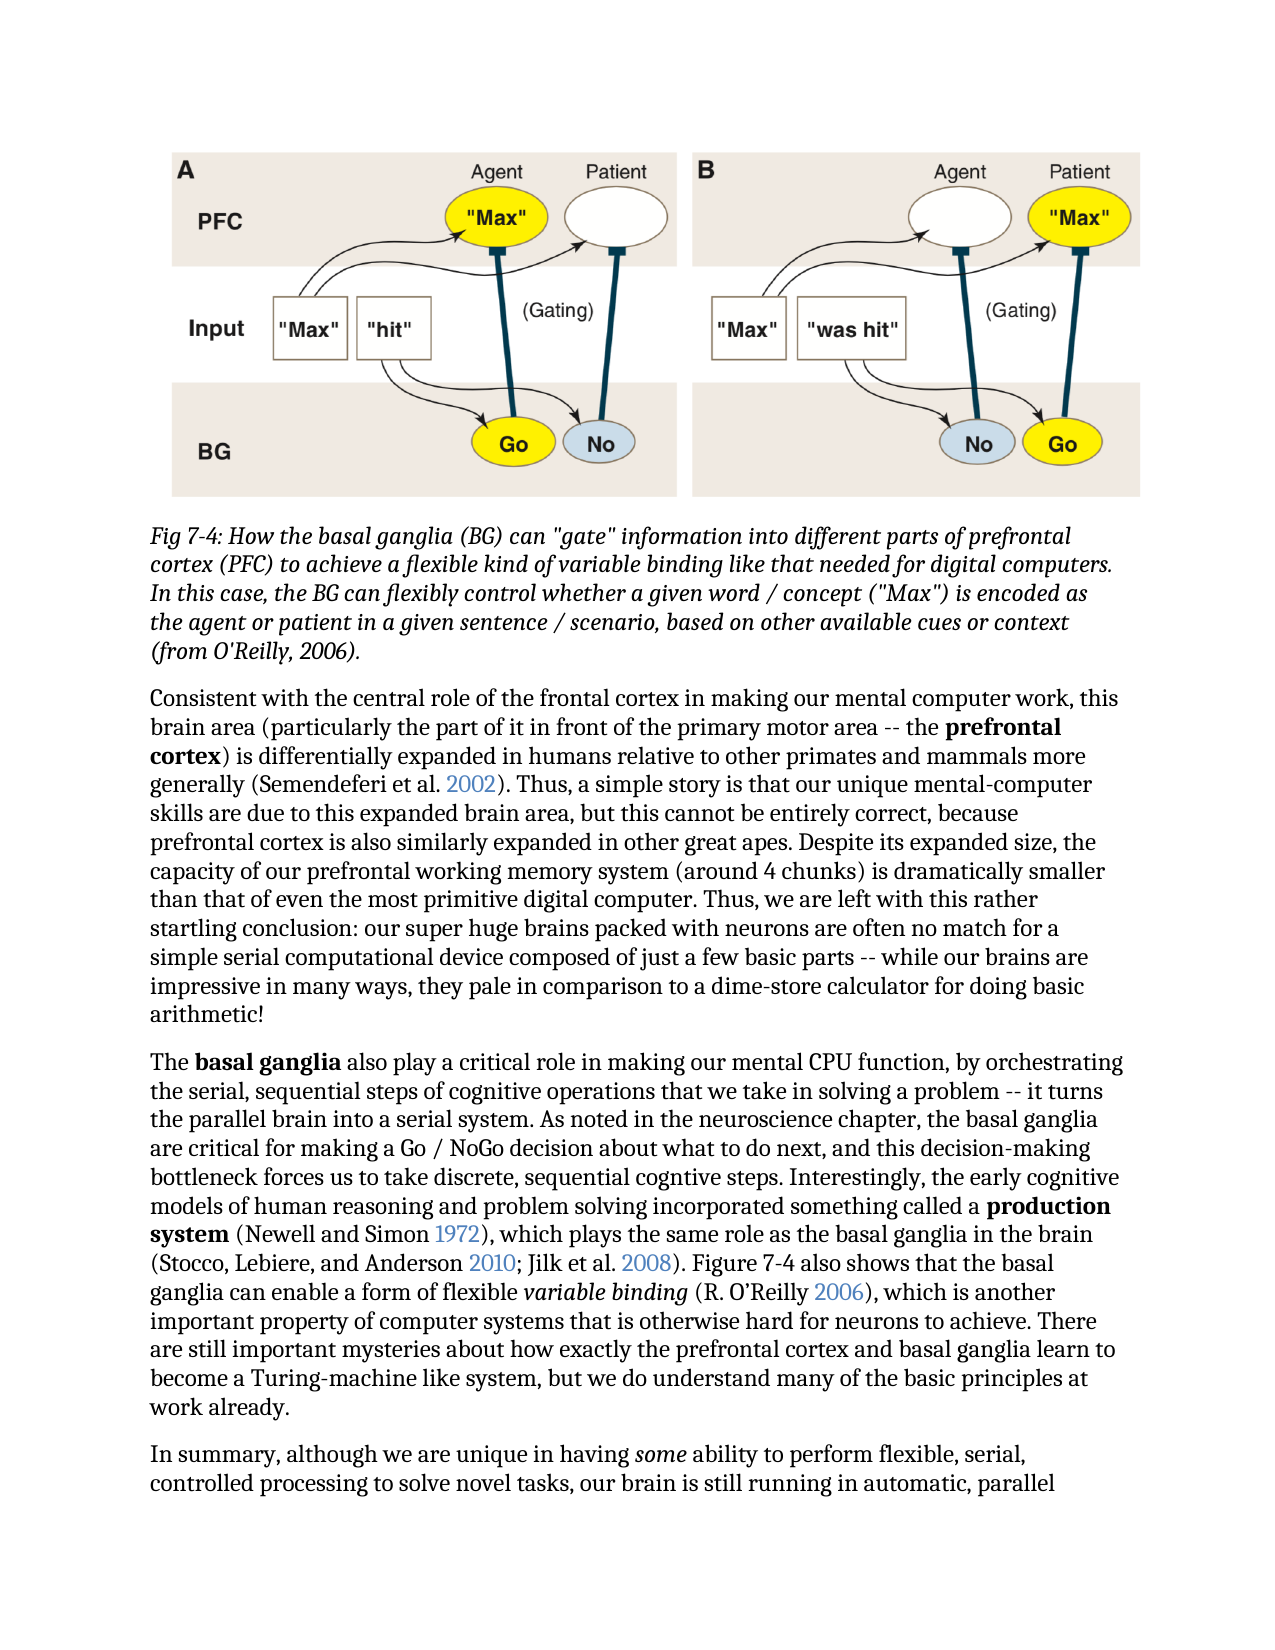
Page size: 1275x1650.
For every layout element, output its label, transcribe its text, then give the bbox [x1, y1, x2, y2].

text Fig 7-4: How the basal ganglia (BG) can "gate" information into different parts of prefrontal cortex (PFC) to achieve a flexible kind of variable binding like that needed for digital computers. In this case, the BG can flexibly control whether a given word / concept ("Max") is encoded as the agent or patient in a given sentence / scenario, based on other available cues or context (from O'Reilly, 2006). [150, 522, 1125, 665]
text Consistent with the central role of the frontal cortex in making our mental computer work, this brain area (particularly the part of it in front of the primary motor area -- the prefrontal cortex) is differentially expanded in humans relative to other primates and mammals more generally (Semendeferi et al. 2002). Thus, a simple story is that our unique mental-computer skills are due to this expanded brain area, but this cannot be entirely correct, because prefrontal cortex is also similarly expanded in other great apes. Despite its expanded size, the capacity of our prefrontal working memory system (around 4 chunks) is dramatically smaller than that of even the most primitive digital computer. Thus, we are left with this rather startling conclusion: our super huge brains packed with neurons are often no match for a simple serial computational device composed of just a few basic parts -- while our brains are impressive in many ways, they pale in comparison to a dime-store calculator for doing basic arithmetic! [150, 684, 1125, 1029]
picture [168, 150, 1144, 501]
text The basal ganglia also play a critical role in making our mental CPU function, by orchestrating the serial, sequential steps of cognitive operations that we take in solving a problem -- it turns the parallel brain into a serial system. As noted in the neuroscience chapter, the basal ganglia are critical for making a Go / NoGo decision about what to do next, and this decision-making bottleneck forces us to take discrete, sequential cogntive steps. Interestingly, the early cognitive models of human reasoning and problem solving incorporated something called a production system (Newell and Simon 1972), which plays the same role as the basal ganglia in the brain (Stocco, Lebiere, and Anderson 2010; Jilk et al. 2008). Figure 7-4 also shows that the basal ganglia can enable a form of flexible variable binding (R. O’Reilly 2006), which is another important property of computer systems that is otherwise hard for neurons to achieve. There are still important mysteries about how exactly the prefrontal cortex and basal ganglia learn to become a Turing-machine like system, but we do understand many of the basic principles at work already. [150, 1048, 1125, 1422]
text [150, 1440, 1125, 1498]
